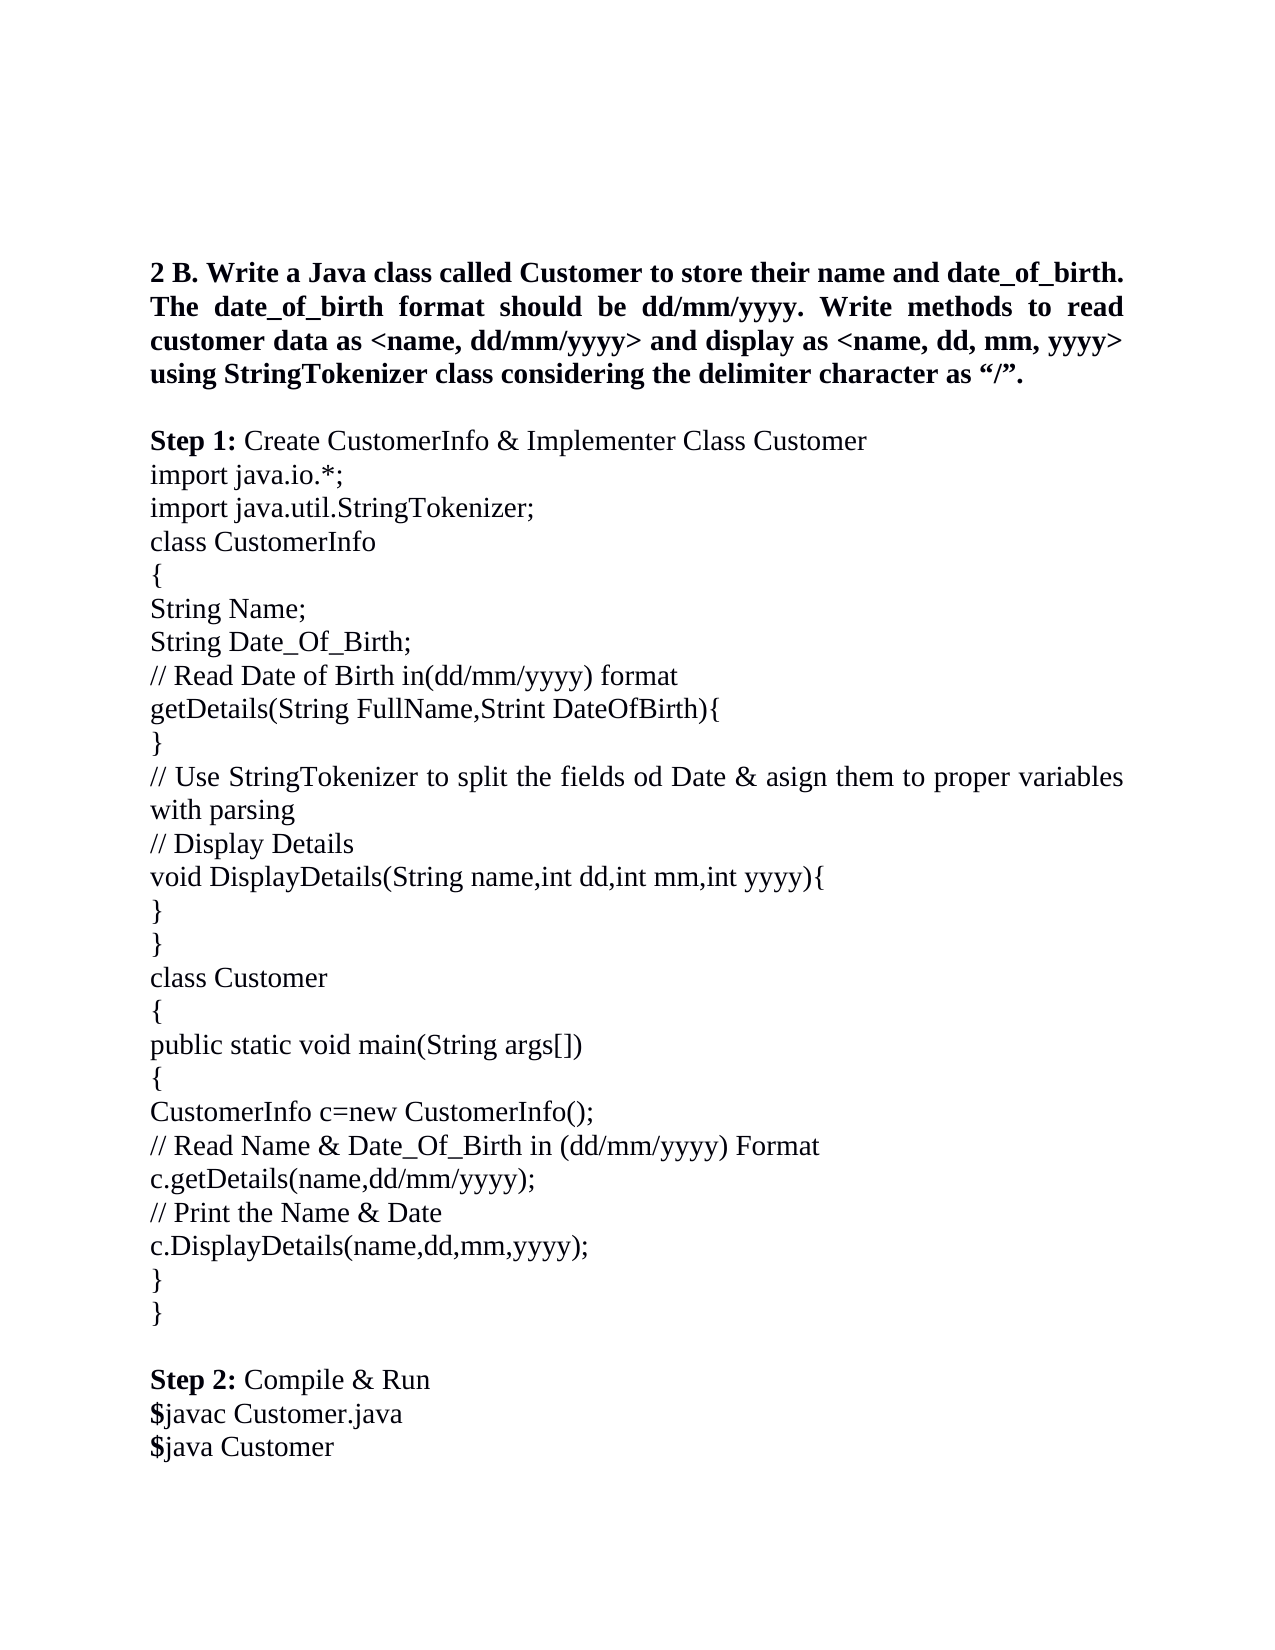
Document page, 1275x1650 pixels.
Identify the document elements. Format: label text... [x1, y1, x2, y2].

text public static void main(String args[]) [150, 1027, 1125, 1061]
text } [150, 1262, 1125, 1295]
text // Read Date of Birth in(dd/mm/yyyy) format [150, 658, 1125, 692]
text getDetails(String FullName,Strint DateOfBirth){ [150, 692, 1125, 725]
text class Customer [150, 960, 1125, 993]
text } [150, 1295, 1125, 1329]
text void DisplayDetails(String name,int dd,int mm,int yyyy){ [150, 859, 1125, 893]
text { [150, 1061, 1125, 1094]
text CustomerInfo c=new CustomerInfo(); [150, 1094, 1125, 1128]
text } [150, 725, 1125, 759]
text } [150, 893, 1125, 926]
text $javac Customer.java [150, 1396, 1125, 1429]
text 2 B. Write a Java class called Customer to store their name and date_of_birth. The date_of_birth format should be dd/mm/yyyy. Write methods to read customer data as <name, dd/mm/yyyy> and display as <name, dd, mm, yyyy> using StringTokenizer class considering the delimiter character as “/”. [150, 256, 1125, 390]
text import java.util.StringTokenizer; [150, 490, 1125, 524]
text } [150, 926, 1125, 960]
text Step 2: Compile & Run [150, 1362, 1125, 1396]
text // Display Details [150, 826, 1125, 859]
text c.getDetails(name,dd/mm/yyyy); [150, 1161, 1125, 1195]
text { [150, 557, 1125, 591]
text // Use StringTokenizer to split the fields od Date & asign them to proper variables with parsing [150, 759, 1125, 826]
text $java Customer [150, 1429, 1125, 1463]
text c.DisplayDetails(name,dd,mm,yyyy); [150, 1228, 1125, 1262]
text // Read Name & Date_Of_Birth in (dd/mm/yyyy) Format [150, 1128, 1125, 1161]
text import java.io.*; [150, 457, 1125, 490]
text String Date_Of_Birth; [150, 624, 1125, 658]
text class CustomerInfo [150, 524, 1125, 557]
text // Print the Name & Date [150, 1195, 1125, 1228]
text String Name; [150, 591, 1125, 624]
text Step 1: Create CustomerInfo & Implementer Class Customer [150, 423, 1125, 457]
text { [150, 993, 1125, 1027]
